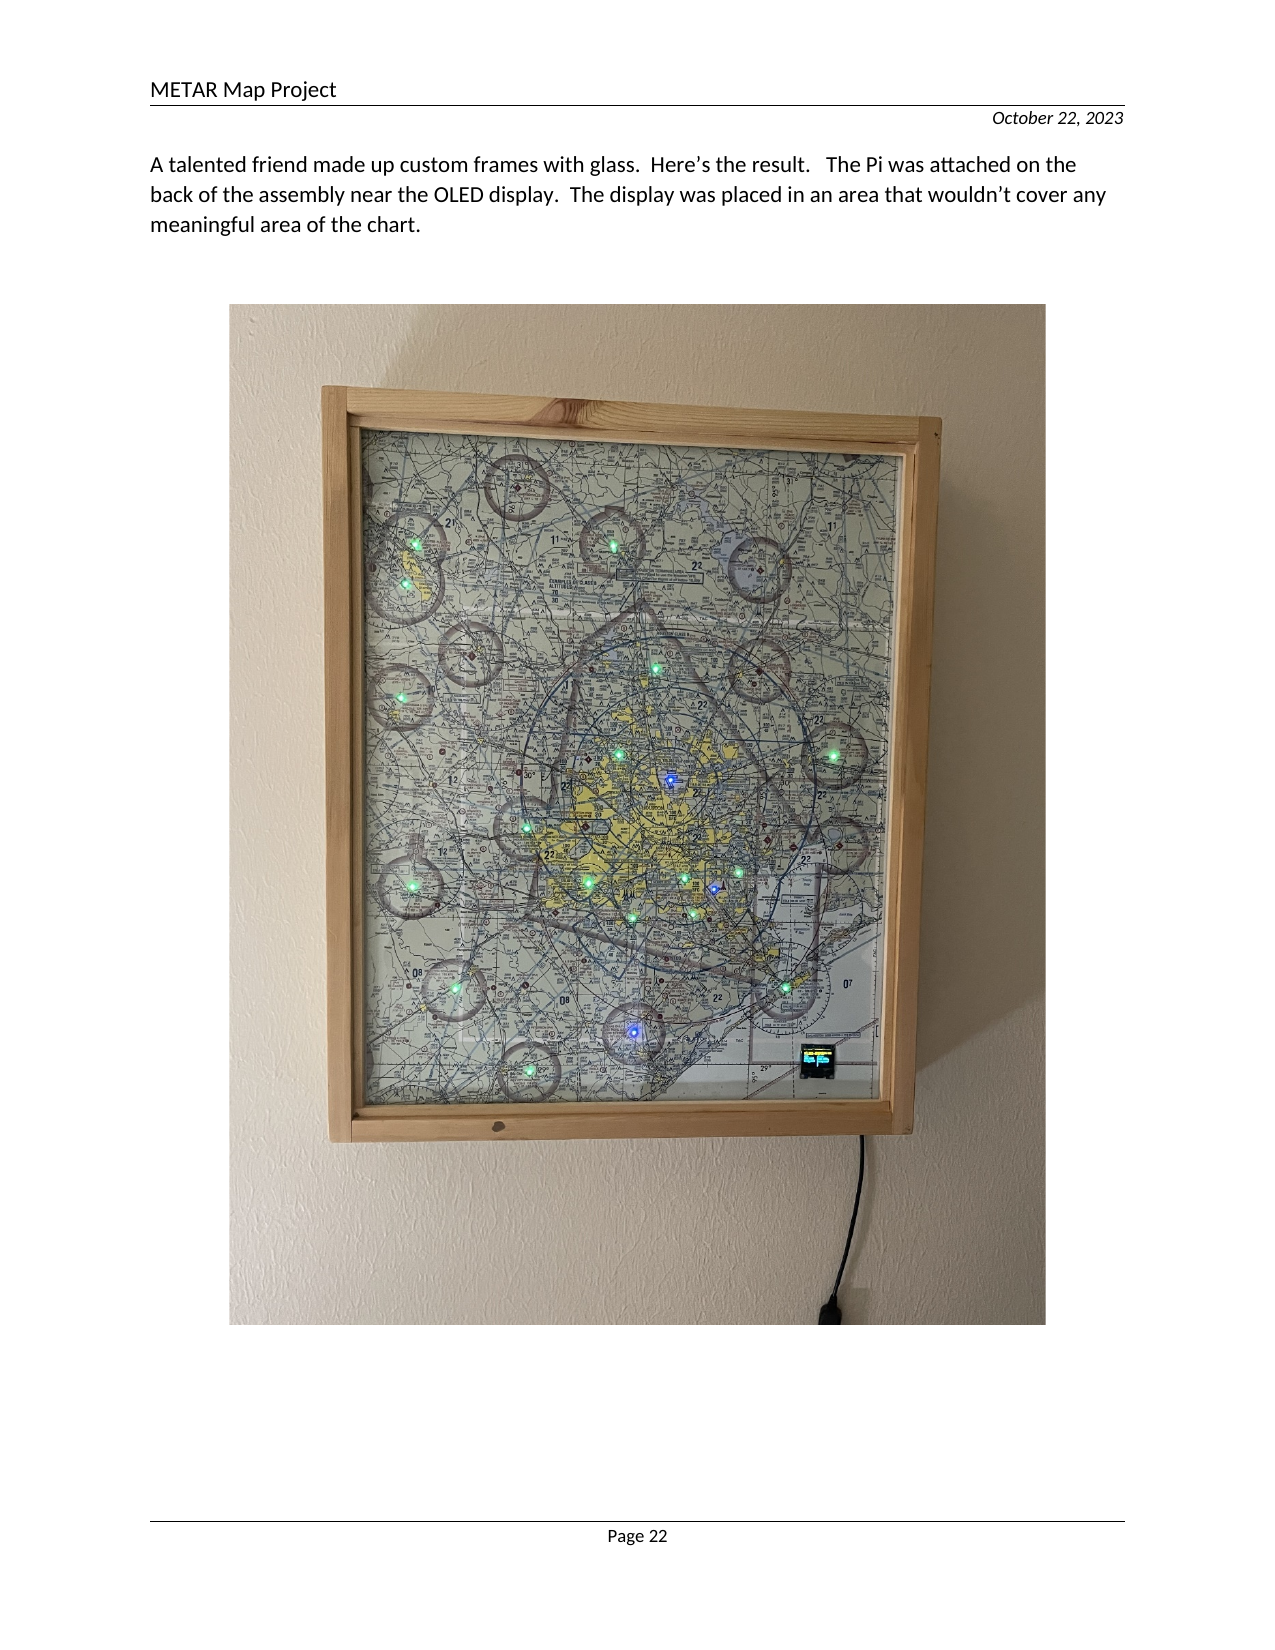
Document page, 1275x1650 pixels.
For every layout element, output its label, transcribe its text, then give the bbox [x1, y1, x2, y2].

picture [229, 304, 1046, 1325]
text A talented friend made up custom frames with glass. Here’s the result. The Pi was attached on the back of the assembly near the OLED display. The display was placed in an area that wouldn’t cover any meaningful area of the chart. [150, 150, 1125, 238]
